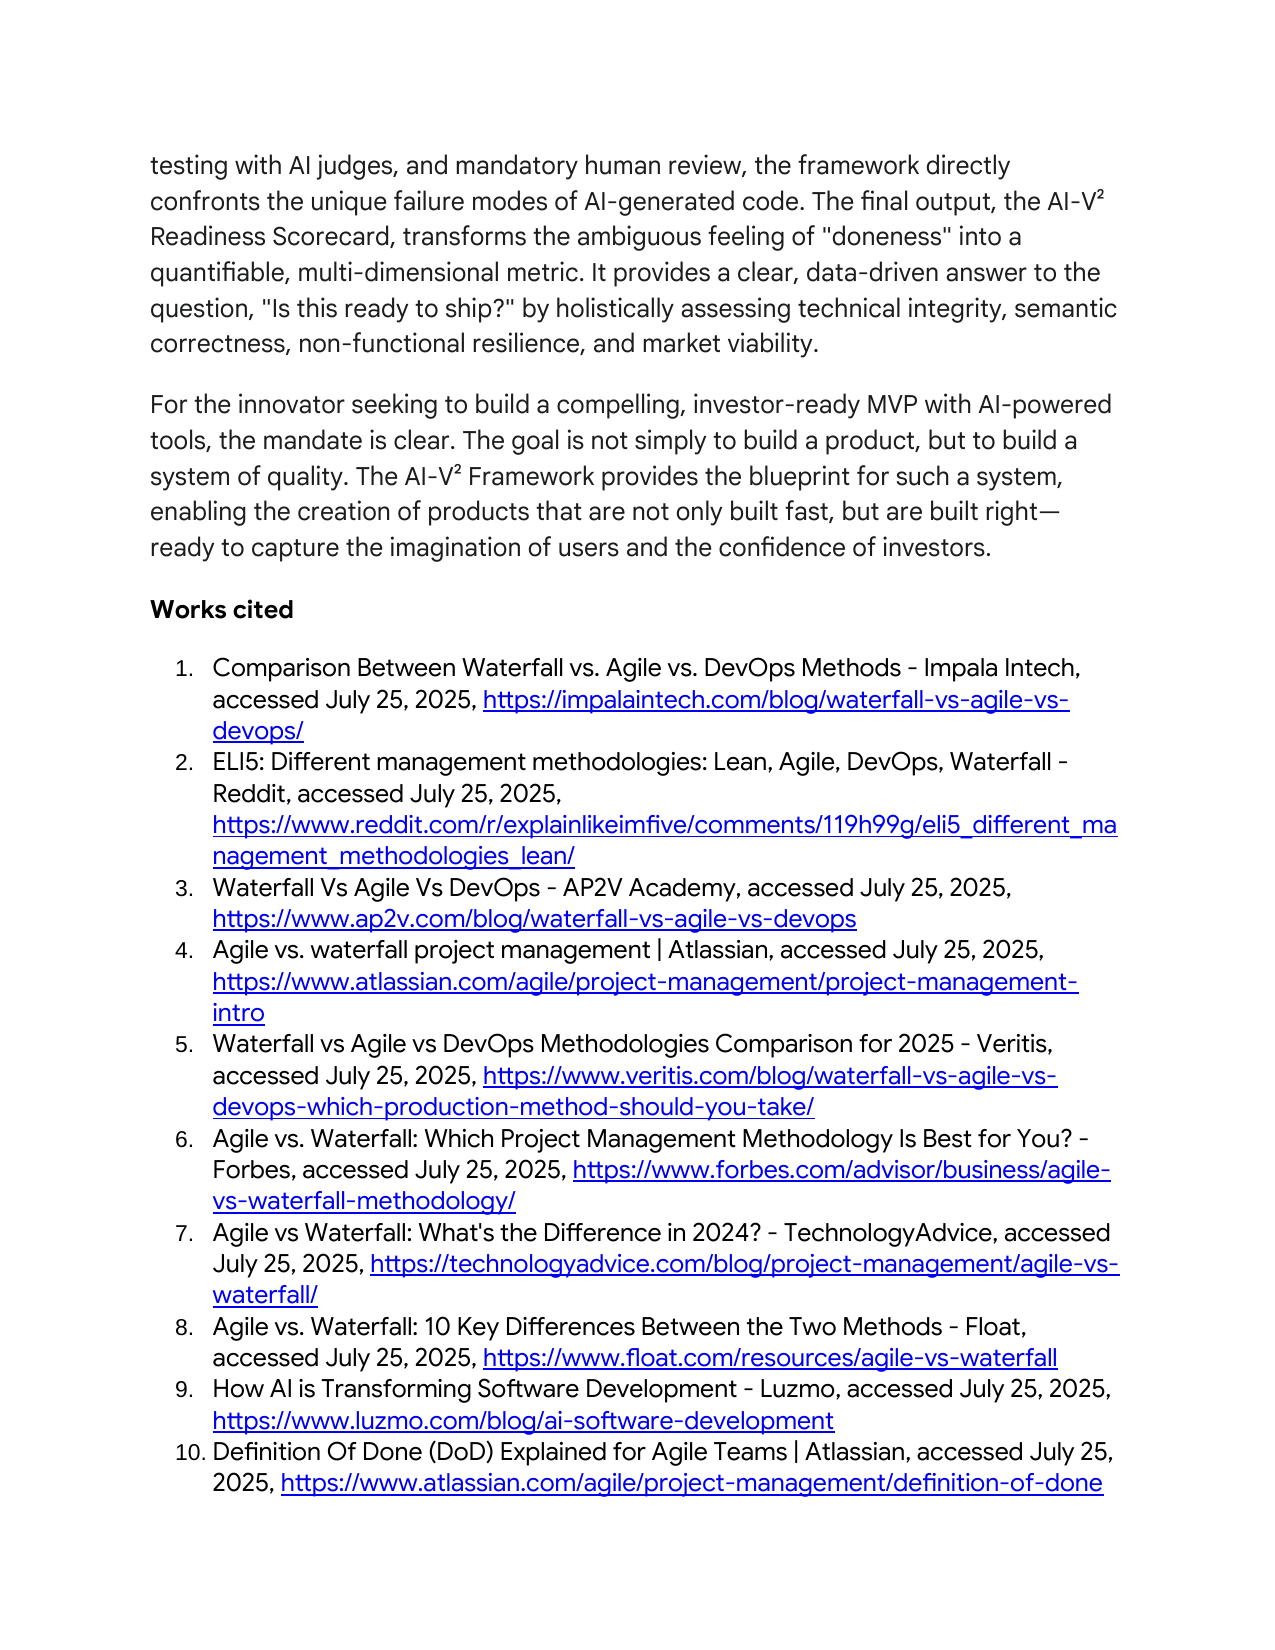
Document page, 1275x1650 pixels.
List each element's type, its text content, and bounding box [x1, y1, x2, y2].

list Comparison Between Waterfall vs. Agile vs. DevOps Methods - Impala Intech, accessed July 25, 2025, https://impalaintech.com/blog/waterfall-vs-agile-vs-devops/ [175, 652, 1125, 747]
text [150, 150, 1125, 360]
list ELI5: Different management methodologies: Lean, Agile, DevOps, Waterfall - Reddit, accessed July 25, 2025, https://www.reddit.com/r/explainlikeimfive/comments/119h99g/eli5_different_management_methodologies_lean/ [175, 747, 1125, 872]
list Waterfall vs Agile vs DevOps Methodologies Comparison for 2025 - Veritis, accessed July 25, 2025, https://www.veritis.com/blog/waterfall-vs-agile-vs-devops-which-production-method-should-you-take/ [175, 1029, 1125, 1123]
text For the innovator seeking to build a compelling, investor-ready MVP with AI-powered tools, the mandate is clear. The goal is not simply to build a product, but to build a system of quality. The AI-V² Framework provides the blueprint for such a system, enabling the creation of products that are not only built fast, but are built right—ready to capture the imagination of users and the confidence of investors. [150, 389, 1125, 564]
list Agile vs Waterfall: What's the Difference in 2024? - TechnologyAdvice, accessed July 25, 2025, https://technologyadvice.com/blog/project-management/agile-vs-waterfall/ [175, 1217, 1125, 1311]
list Agile vs. waterfall project management | Atlassian, accessed July 25, 2025, https://www.atlassian.com/agile/project-management/project-management-intro [175, 935, 1125, 1029]
list Agile vs. Waterfall: 10 Key Differences Between the Two Methods - Float, accessed July 25, 2025, https://www.float.com/resources/agile-vs-waterfall [175, 1311, 1125, 1374]
list Definition Of Done (DoD) Explained for Agile Teams | Atlassian, accessed July 25, 2025, https://www.atlassian.com/agile/project-management/definition-of-done [175, 1436, 1125, 1499]
subtitle Works cited [150, 594, 1125, 626]
list Agile vs. Waterfall: Which Project Management Methodology Is Best for You? - Forbes, accessed July 25, 2025, https://www.forbes.com/advisor/business/agile-vs-waterfall-methodology/ [175, 1123, 1125, 1217]
list How AI is Transforming Software Development - Luzmo, accessed July 25, 2025, https://www.luzmo.com/blog/ai-software-development [175, 1374, 1125, 1436]
list Waterfall Vs Agile Vs DevOps - AP2V Academy, accessed July 25, 2025, https://www.ap2v.com/blog/waterfall-vs-agile-vs-devops [175, 872, 1125, 935]
